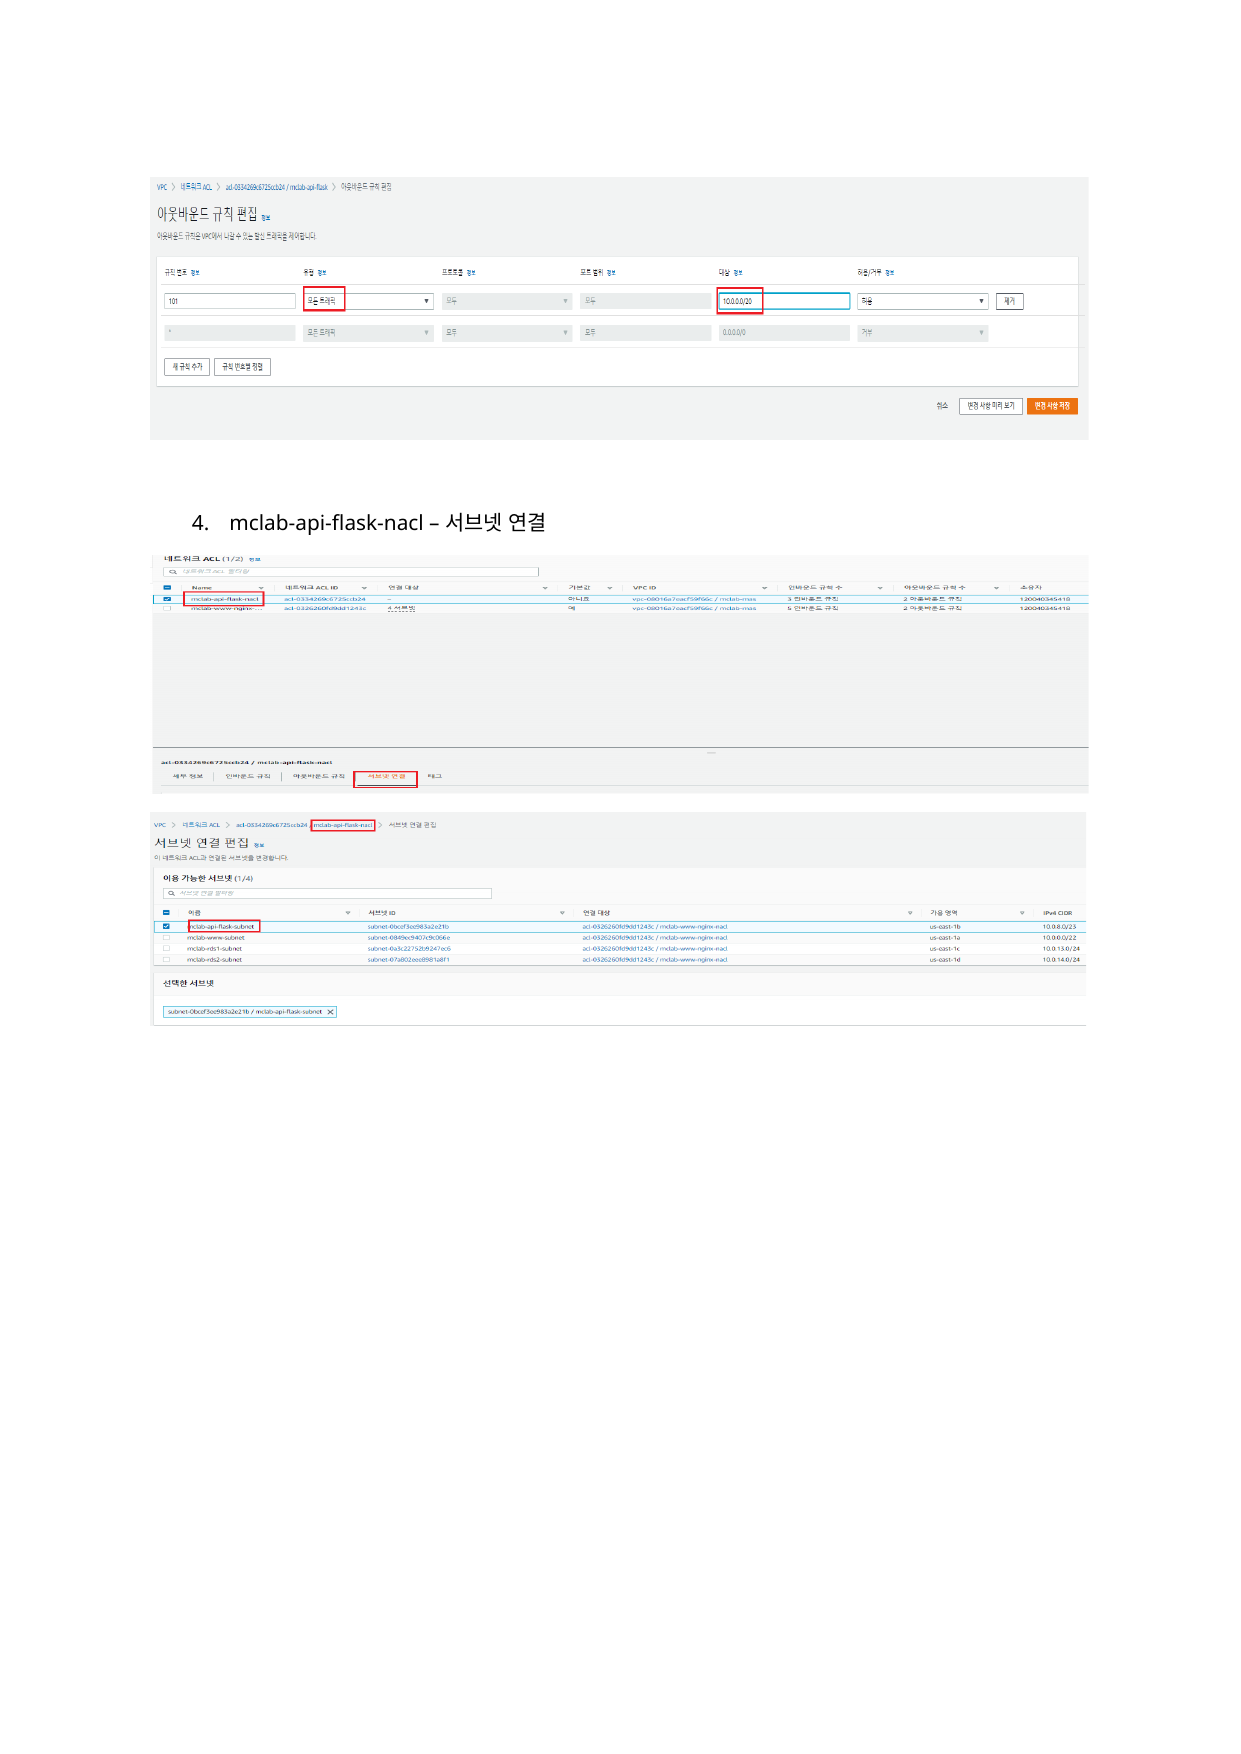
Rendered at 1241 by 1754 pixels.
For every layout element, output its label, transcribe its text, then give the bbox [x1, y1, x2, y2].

list mclab-api-flask-nacl – 서브넷 연결 [192, 506, 1090, 536]
picture [150, 812, 1087, 1026]
picture [150, 177, 1089, 440]
picture [150, 555, 1089, 794]
